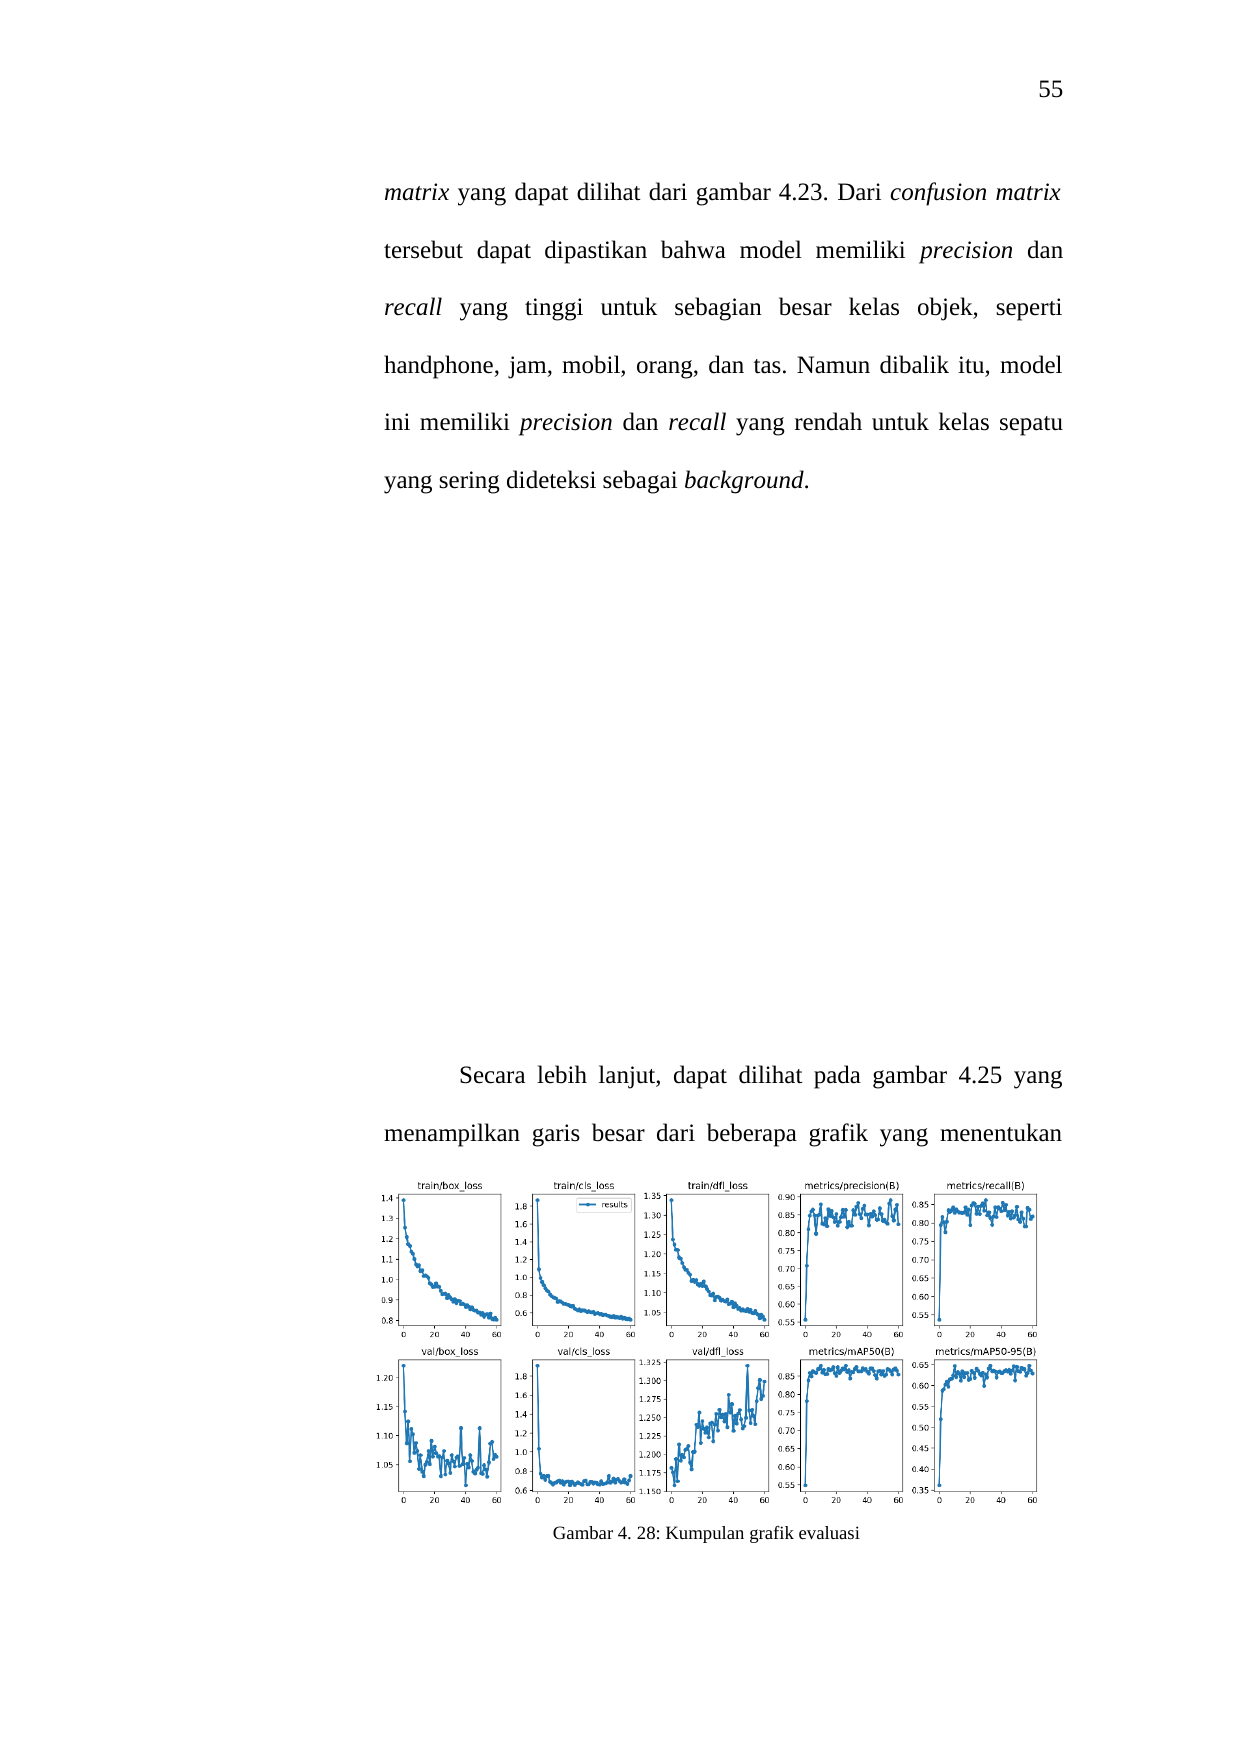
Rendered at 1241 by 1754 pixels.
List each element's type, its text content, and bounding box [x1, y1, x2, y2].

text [384, 177, 1063, 493]
picture [367, 1173, 1045, 1513]
text Secara lebih lanjut, dapat dilihat pada gambar 4.25 yang menampilkan garis besar dari beberapa grafik yang menentukan perkembangan model. Pada gambar tersebut dapat dilihat bahwa model menunjukkan performa yang baik dengan ditunjukkan pada grafik loss yang semakin menurun dalam proses pelatihan, grafik precision, recall, dan mAP yang tinggi. Kombinasi dari penurunan nilai loss, nilai precision, recall dan nilai mAP yang tinggi menunjukkan bahwa model mampu mendeteksi objek dengan akurat dan efisien. [384, 522, 1063, 1147]
